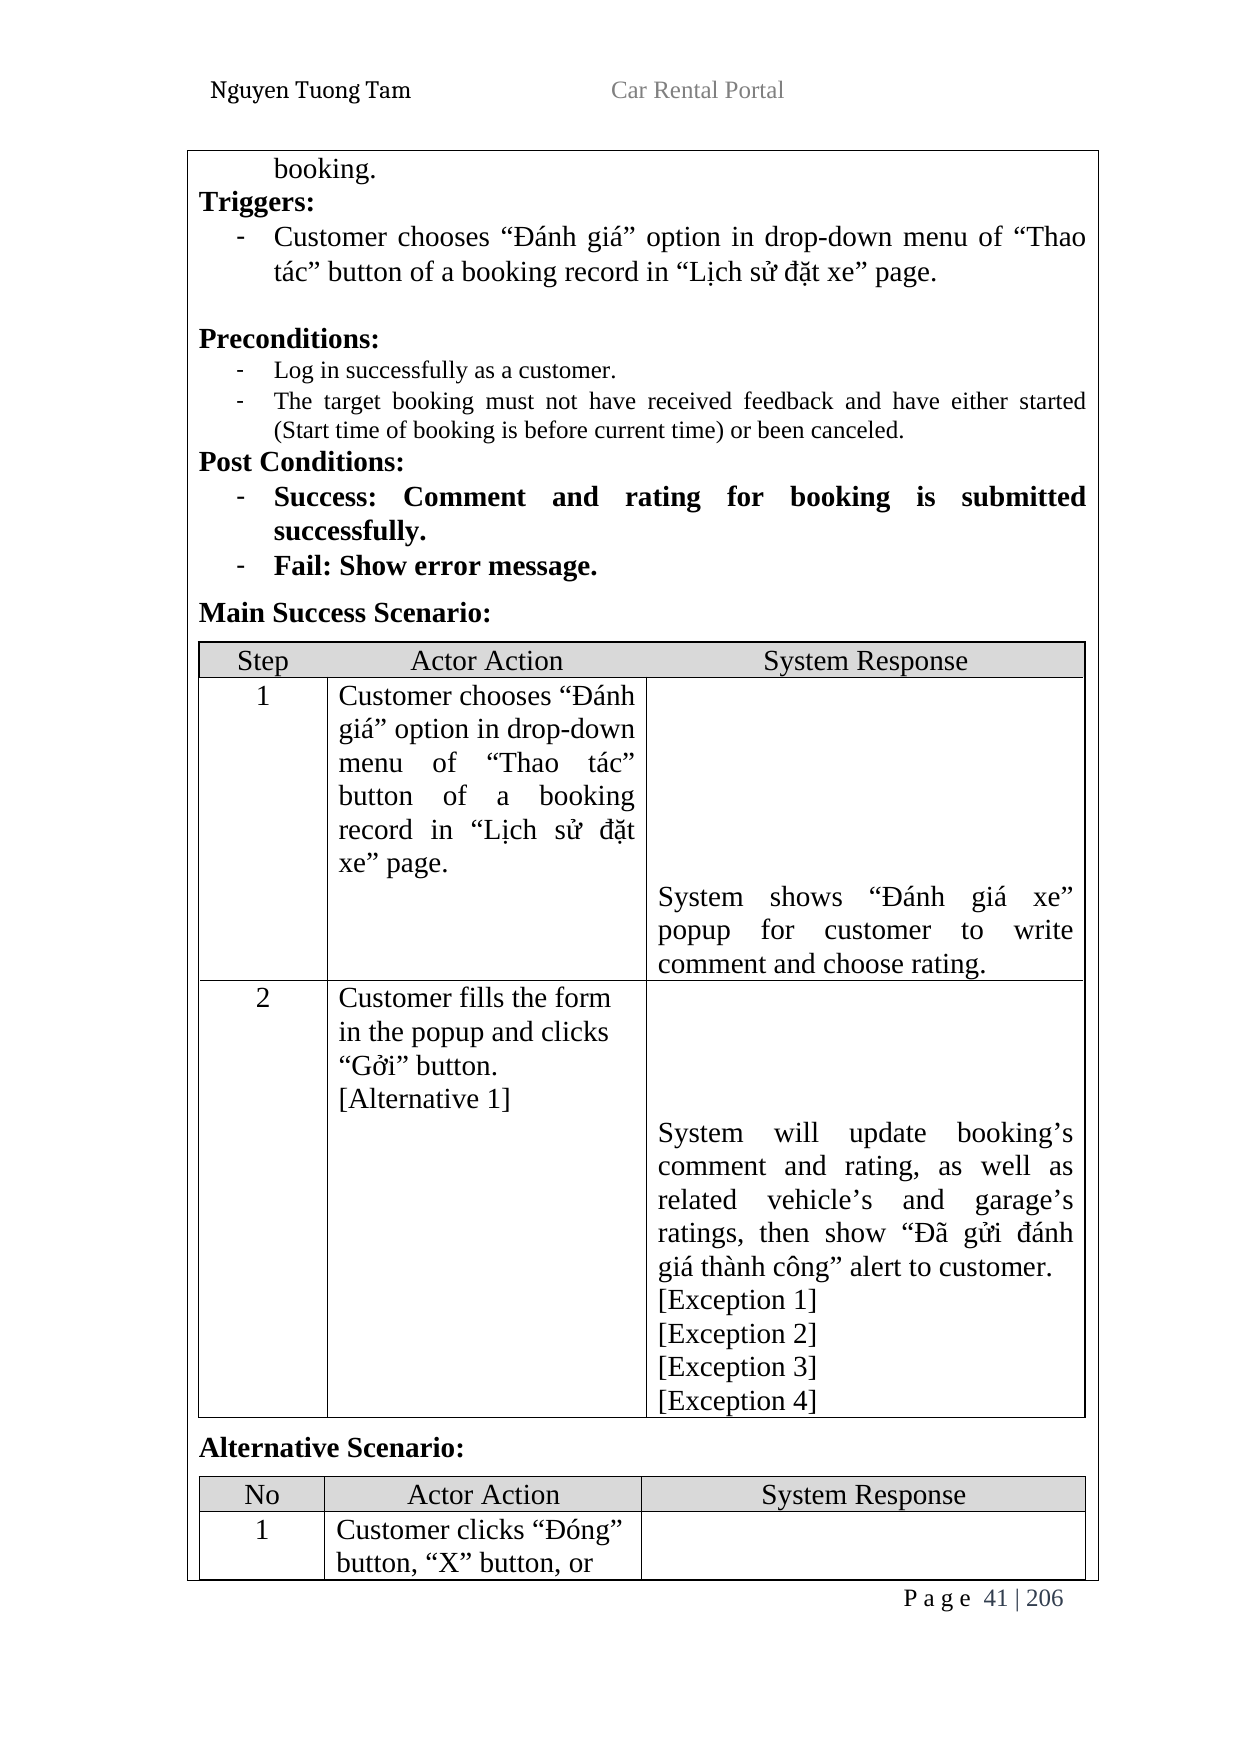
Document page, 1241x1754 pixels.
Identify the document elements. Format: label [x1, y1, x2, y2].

table_cell [188, 151, 1098, 1580]
